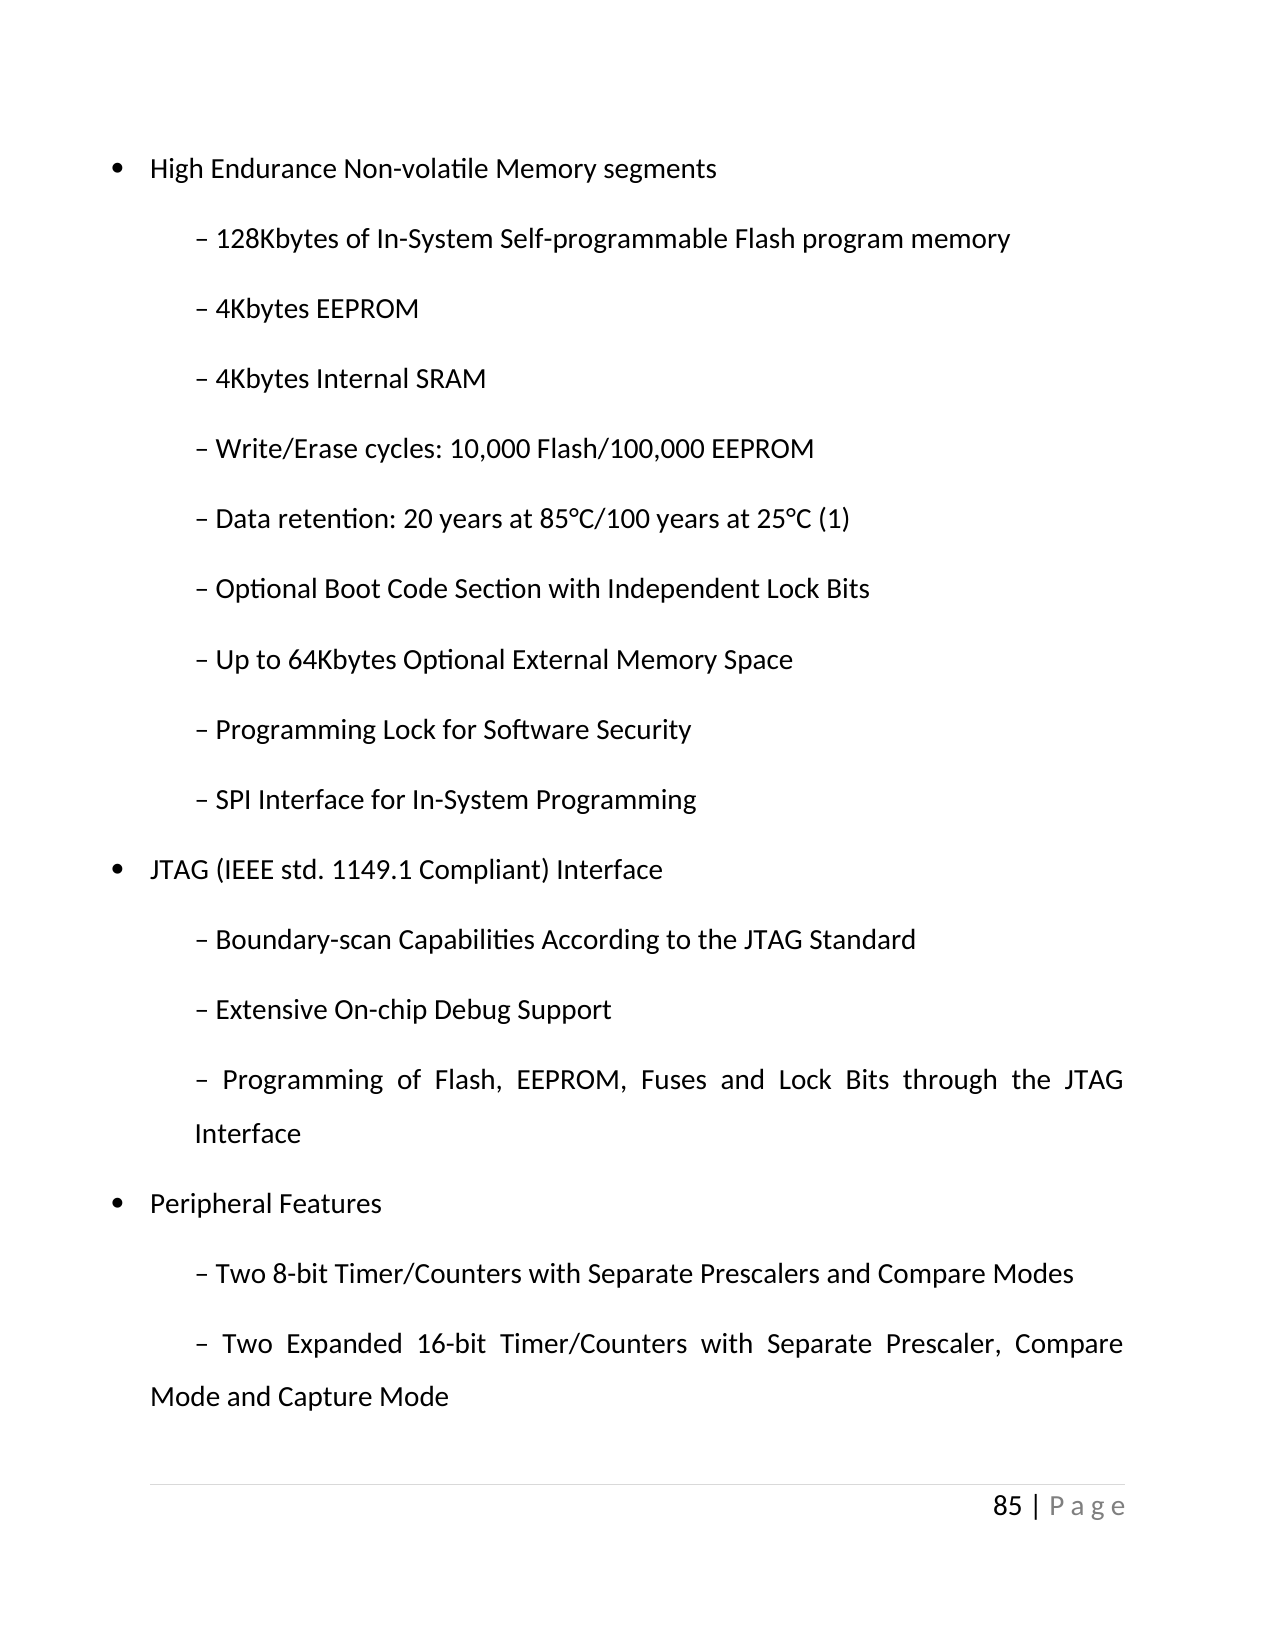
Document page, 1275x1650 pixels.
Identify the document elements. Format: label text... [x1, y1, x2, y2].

text – Write/Erase cycles: 10,000 Flash/100,000 EEPROM [150, 430, 1125, 466]
text – Data retention: 20 years at 85°C/100 years at 25°C (1) [150, 501, 1125, 536]
text – SPI Interface for In-System Programming [150, 781, 1125, 817]
text – 4Kbytes Internal SRAM [150, 360, 1125, 396]
text – Boundary-scan Capabilities According to the JTAG Standard [150, 921, 1125, 957]
text – Extensive On-chip Debug Support [150, 991, 1125, 1027]
text – Two Expanded 16-bit Timer/Counters with Separate Prescaler, Compare Mode and Capture Mode [150, 1325, 1125, 1414]
list High Endurance Non-volatile Memory segments [112, 150, 1125, 186]
text – Optional Boot Code Section with Independent Lock Bits [150, 571, 1125, 606]
list Peripheral Features [112, 1185, 1125, 1221]
text – Programming of Flash, EEPROM, Fuses and Lock Bits through the JTAG Interface [194, 1061, 1125, 1150]
list JTAG (IEEE std. 1149.1 Compliant) Interface [112, 851, 1125, 887]
text – 4Kbytes EEPROM [150, 290, 1125, 326]
text – Programming Lock for Software Security [150, 711, 1125, 746]
text – 128Kbytes of In-System Self-programmable Flash program memory [150, 220, 1125, 256]
text – Up to 64Kbytes Optional External Memory Space [150, 641, 1125, 676]
text – Two 8-bit Timer/Counters with Separate Prescalers and Compare Modes [150, 1255, 1125, 1291]
